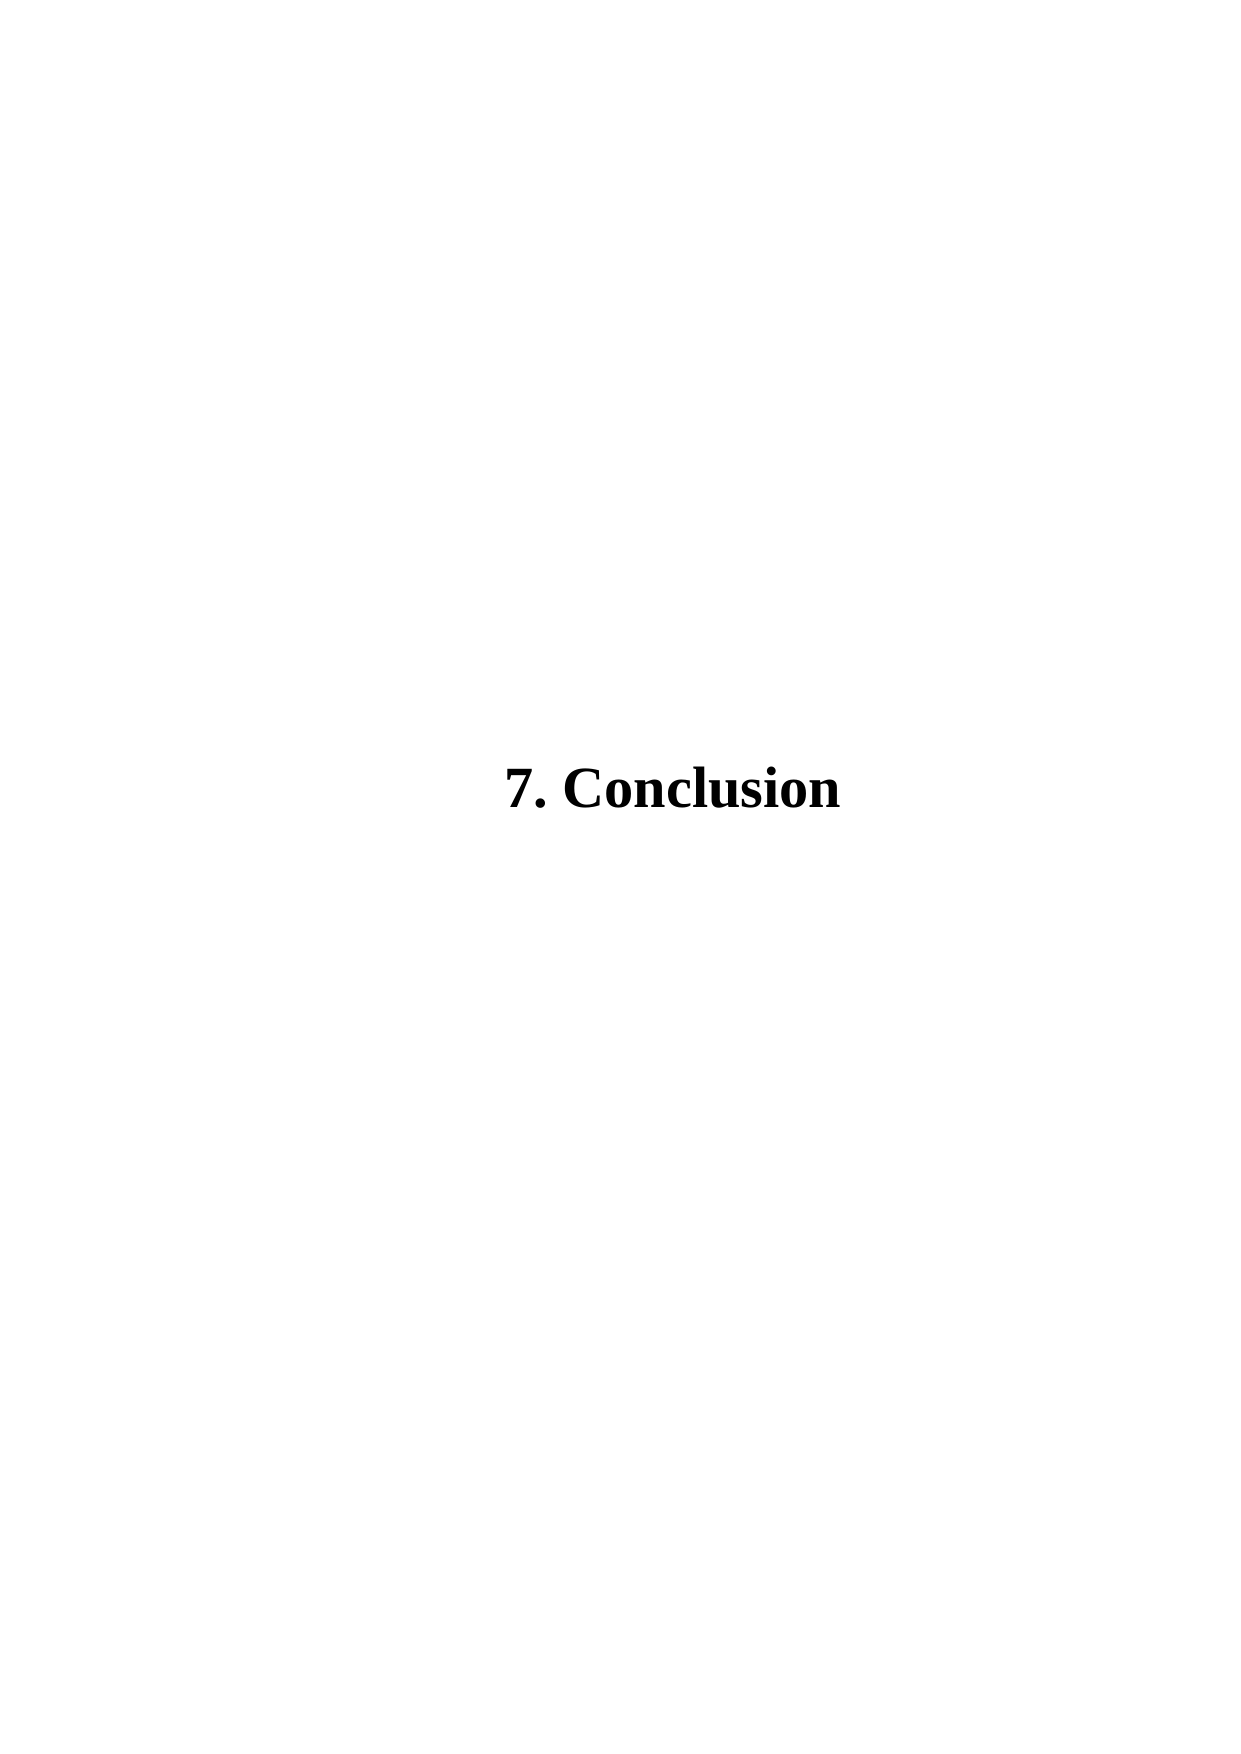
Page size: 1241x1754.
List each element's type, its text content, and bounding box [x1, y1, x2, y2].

list 7. Conclusion [136, 753, 1181, 820]
